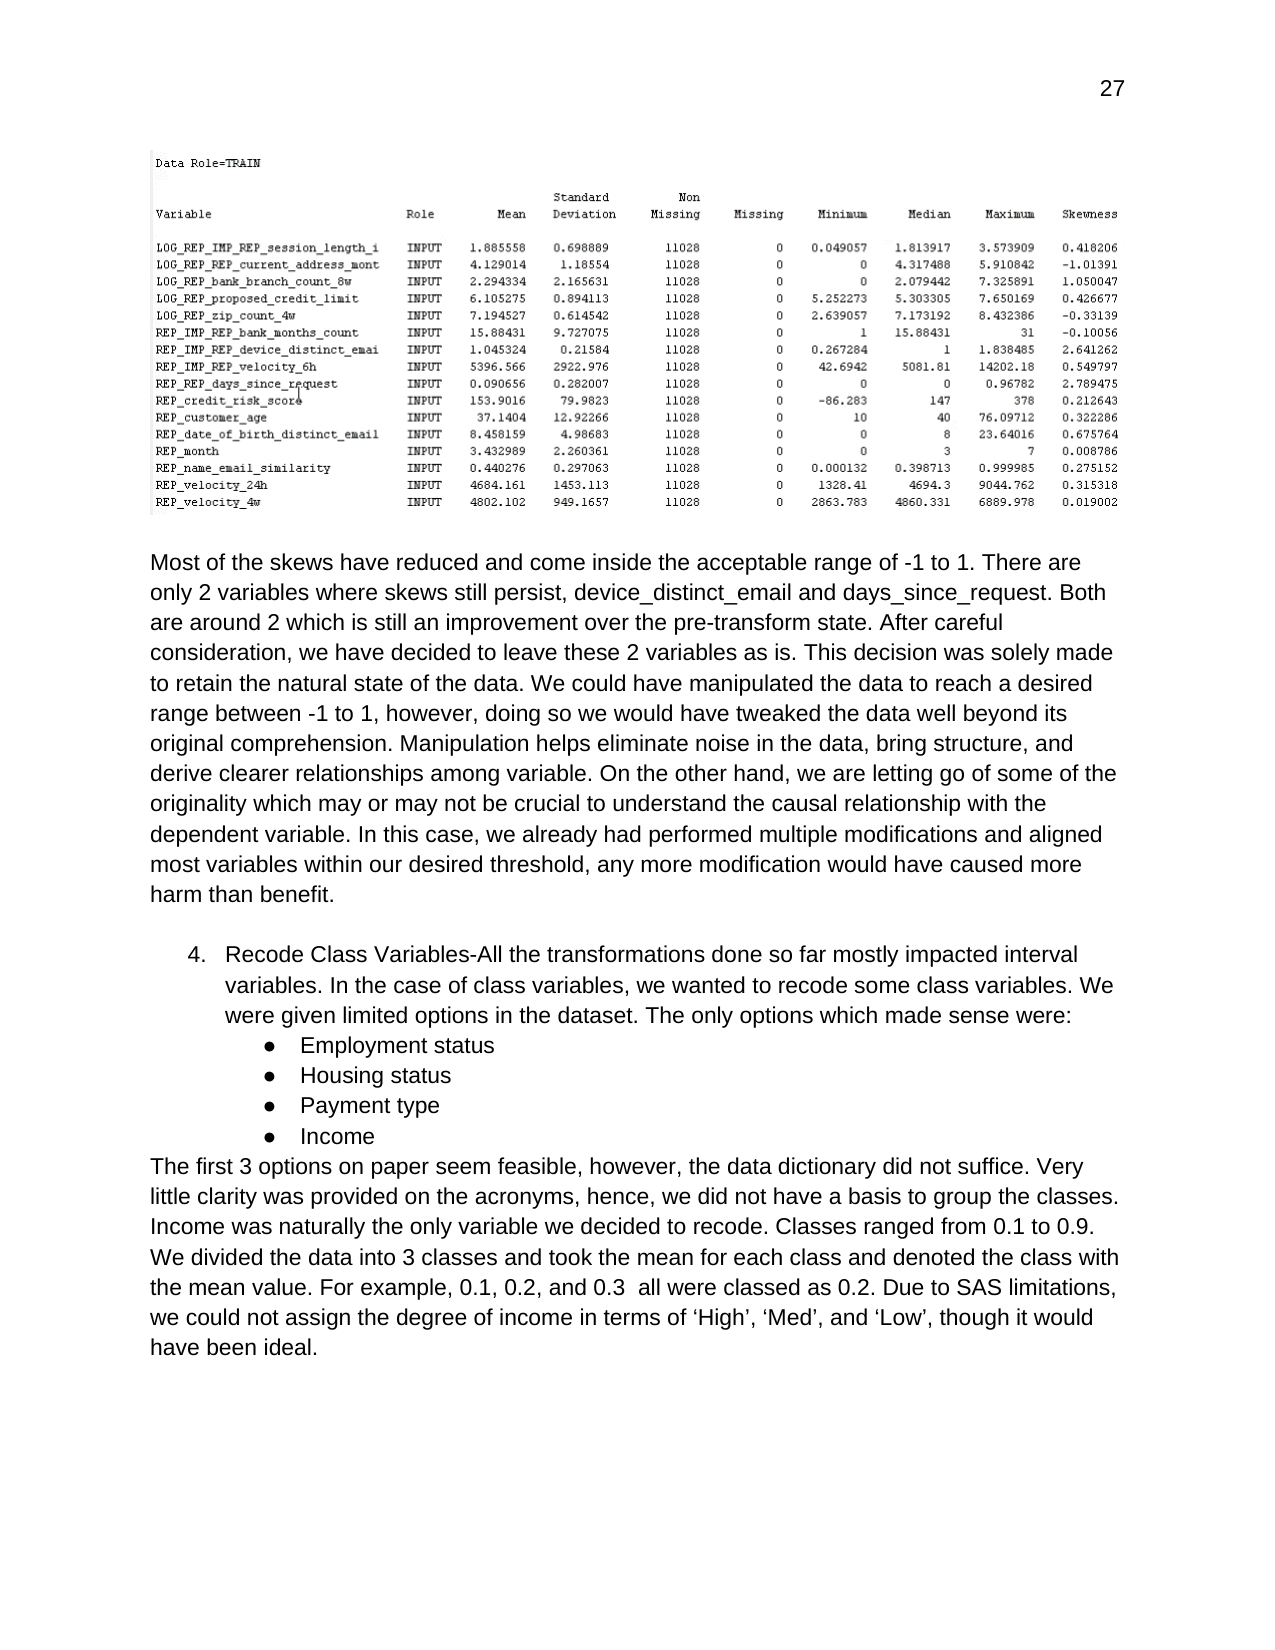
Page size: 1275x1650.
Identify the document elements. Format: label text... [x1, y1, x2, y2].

list Income [262, 1123, 1125, 1149]
picture [150, 150, 1125, 515]
list Payment type [262, 1092, 1125, 1119]
list Employment status [262, 1032, 1125, 1058]
list Housing status [262, 1062, 1125, 1088]
list Recode Class Variables-All the transformations done so far mostly impacted interval variables. In the case of class variables, we wanted to recode some class variables. We were given limited options in the dataset. The only options which made sense were: [187, 941, 1125, 1028]
text Most of the skews have reduced and come inside the acceptable range of -1 to 1. There are only 2 variables where skews still persist, device_distinct_email and days_since_request. Both are around 2 which is still an improvement over the pre-transform state. After careful consideration, we have decided to leave these 2 variables as is. This decision was solely made to retain the natural state of the data. We could have manipulated the data to reach a desired range between -1 to 1, however, doing so we would have tweaked the data well beyond its original comprehension. Manipulation helps eliminate noise in the data, bring structure, and derive clearer relationships among variable. On the other hand, we are letting go of some of the originality which may or may not be crucial to understand the causal relationship with the dependent variable. In this case, we already had performed multiple modifications and aligned most variables within our desired threshold, any more modification would have caused more harm than benefit. [150, 549, 1125, 907]
text Income was naturally the only variable we decided to recode. Classes ranged from 0.1 to 0.9. We divided the data into 3 classes and took the mean for each class and denoted the class with the mean value. For example, 0.1, 0.2, and 0.3 all were classed as 0.2. Due to SAS limitations, we could not assign the degree of income in terms of ‘High’, ‘Med’, and ‘Low’, though it would have been ideal. [150, 1213, 1125, 1360]
text The first 3 options on paper seem feasible, however, the data dictionary did not suffice. Very little clarity was provided on the acronyms, hence, we did not have a basis to group the classes. [150, 1153, 1125, 1209]
